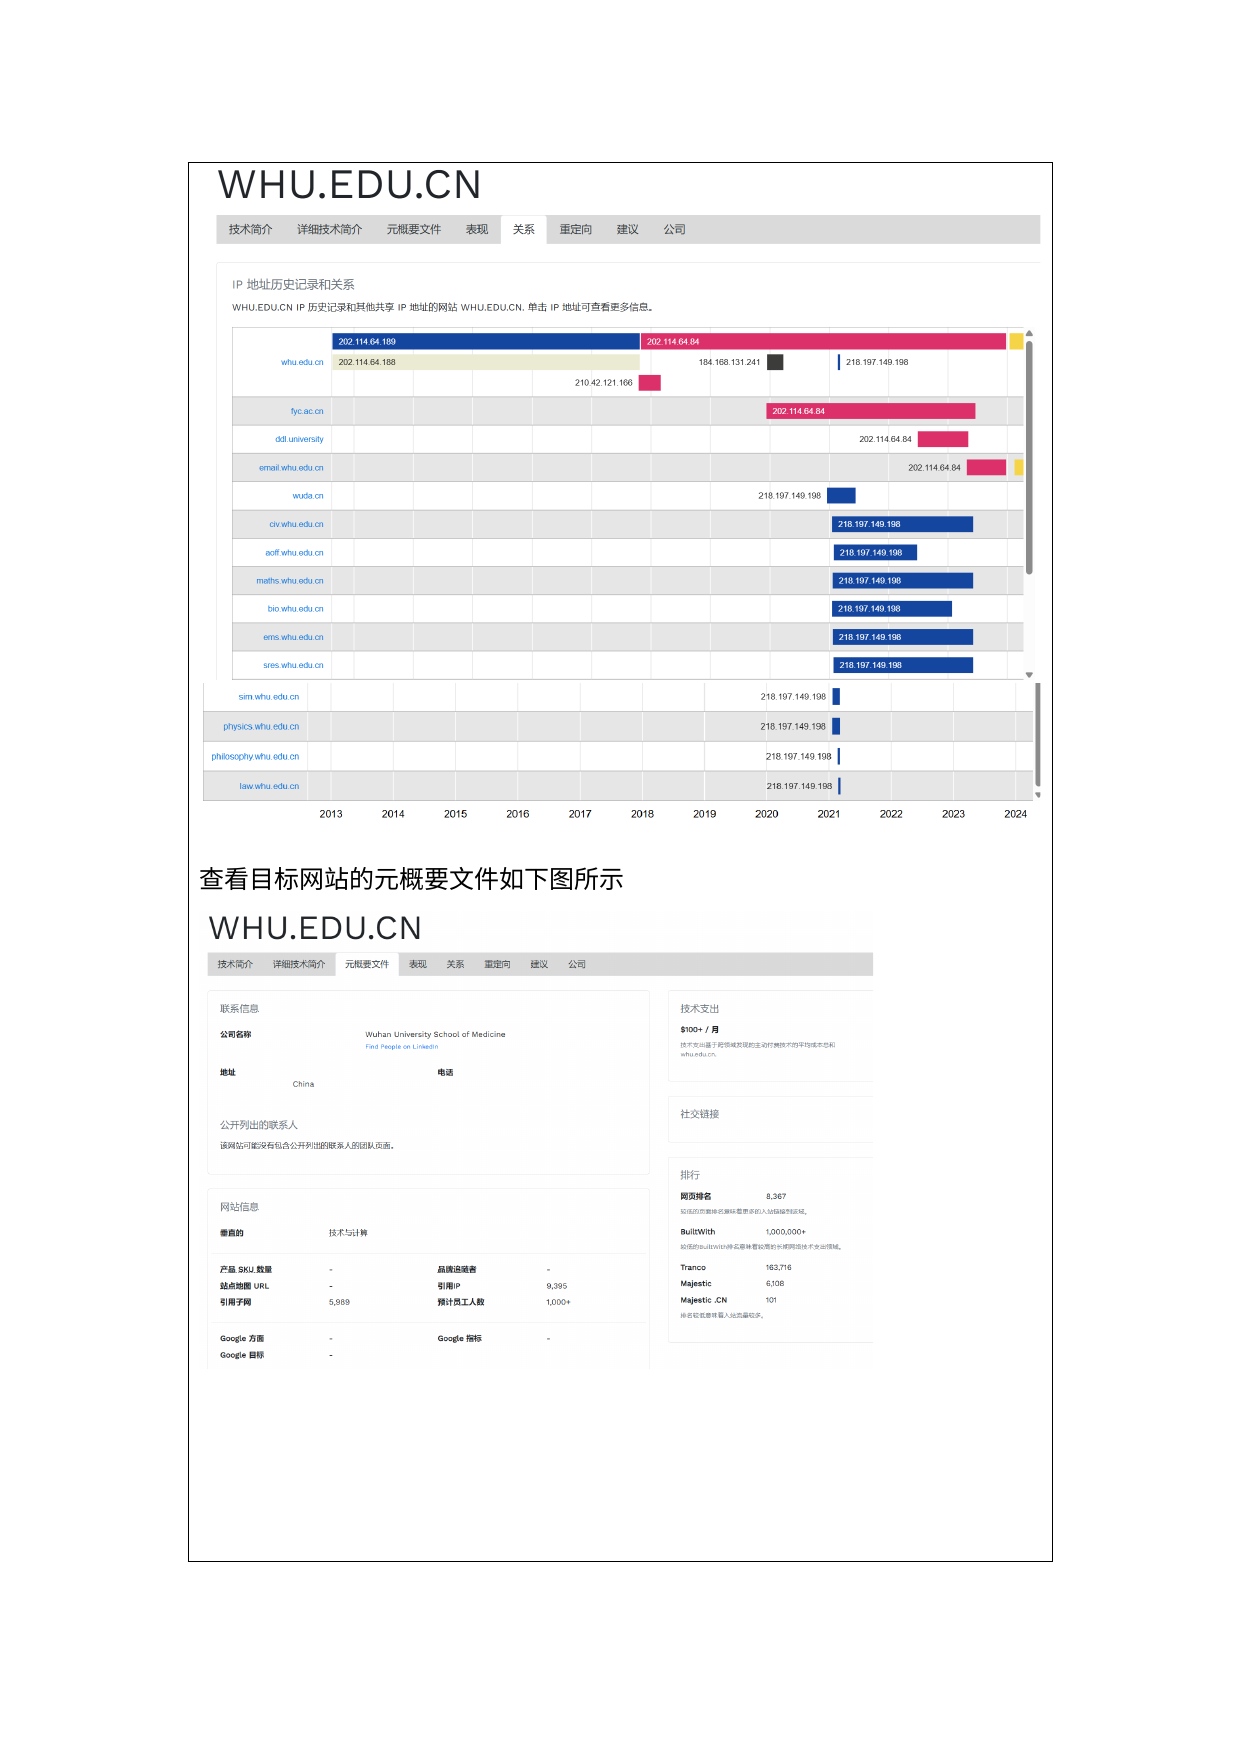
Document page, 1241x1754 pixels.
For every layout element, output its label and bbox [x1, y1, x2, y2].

picture [199, 910, 874, 1369]
picture [199, 683, 1041, 828]
picture [199, 163, 1041, 680]
table_cell [189, 163, 1052, 1561]
